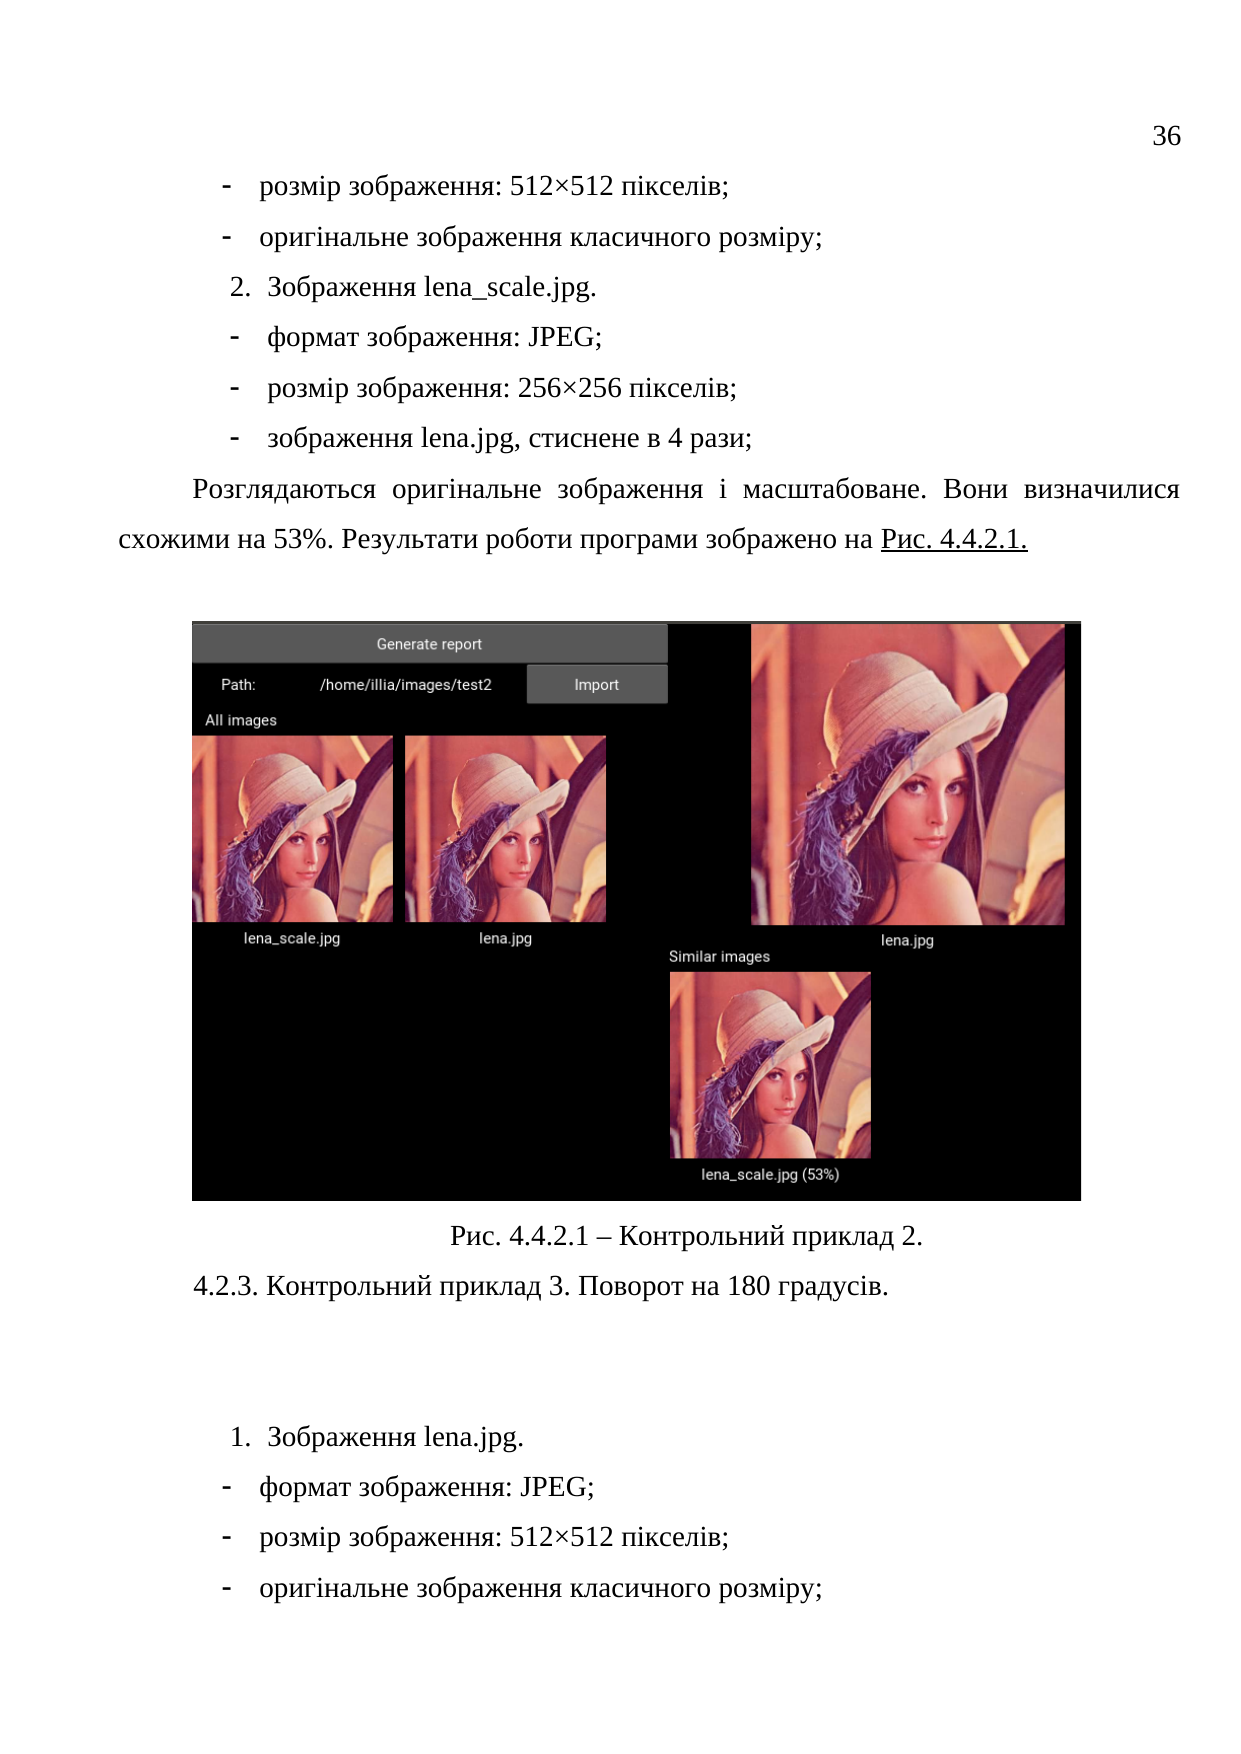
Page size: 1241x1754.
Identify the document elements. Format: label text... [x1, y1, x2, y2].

list розмір зображення: 512×512 пікселів; [222, 168, 1181, 202]
list формат зображення: JPEG; [229, 319, 1181, 353]
list зображення lena.jpg, стиснене в 4 рази; [229, 420, 1181, 454]
list формат зображення: JPEG; [222, 1469, 1181, 1503]
text Рис. 4.4.2.1 – Контрольний приклад 2. [118, 1218, 1181, 1251]
list Зображення lena_scale.jpg. [229, 269, 1181, 303]
list Контрольний приклад 3. Поворот на 180 градусів. [193, 1268, 1181, 1301]
list Зображення lena.jpg. [229, 1419, 1181, 1452]
picture [192, 621, 1082, 1201]
list розмір зображення: 512×512 пікселів; [222, 1519, 1181, 1553]
list розмір зображення: 256×256 пікселів; [229, 370, 1181, 403]
list оригінальне зображення класичного розміру; [222, 1570, 1181, 1604]
text Розглядаються оригінальне зображення і масштабоване. Вони визначилися схожими на 53%. Результати роботи програми зображено на Рис. 4.4.2.1. [118, 471, 1181, 554]
list оригінальне зображення класичного розміру; [222, 219, 1181, 252]
